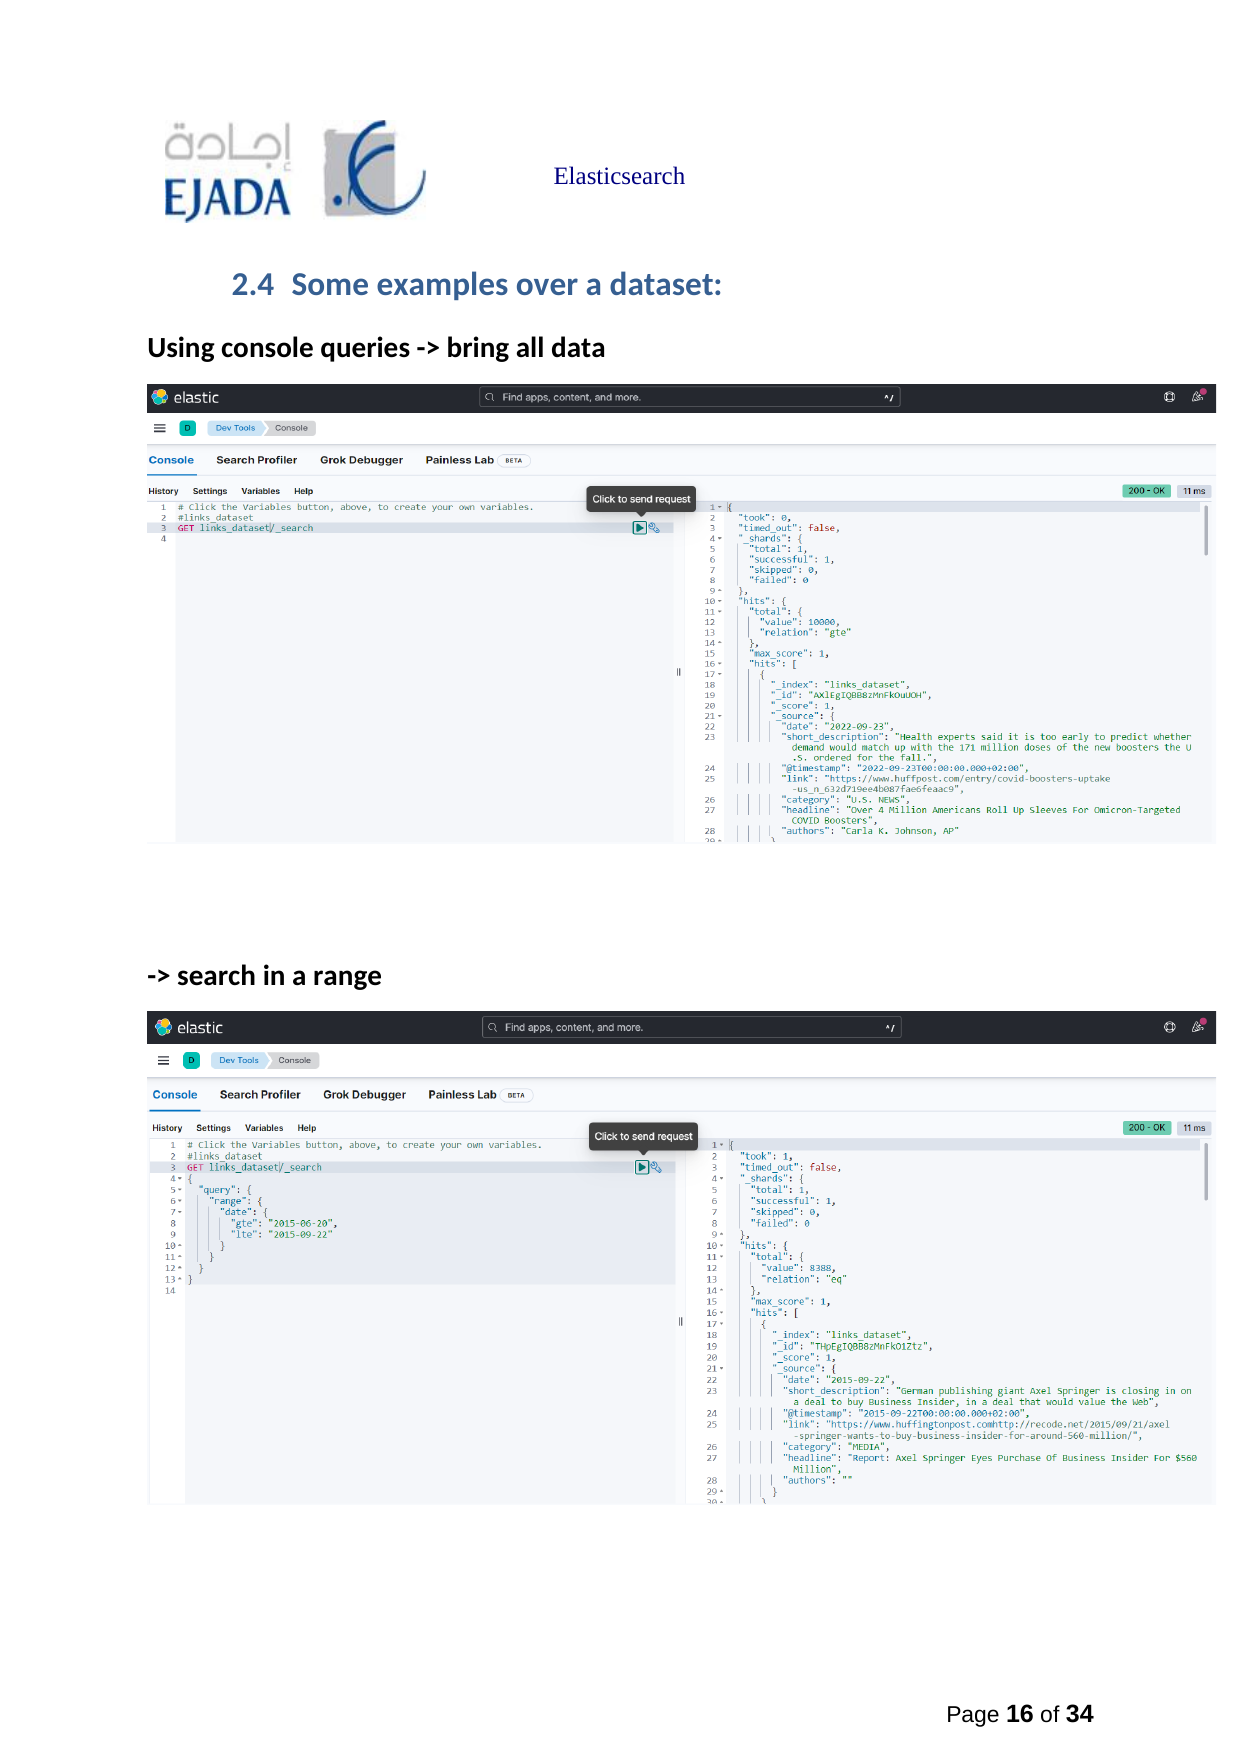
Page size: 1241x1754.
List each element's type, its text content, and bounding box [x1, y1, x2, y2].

text -> search in a range [147, 957, 1093, 992]
subtitle Some examples over a dataset: [231, 263, 1093, 304]
picture [147, 384, 1217, 844]
text Using console queries -> bring all data [147, 329, 1093, 365]
picture [147, 1011, 1217, 1505]
picture [165, 120, 427, 223]
